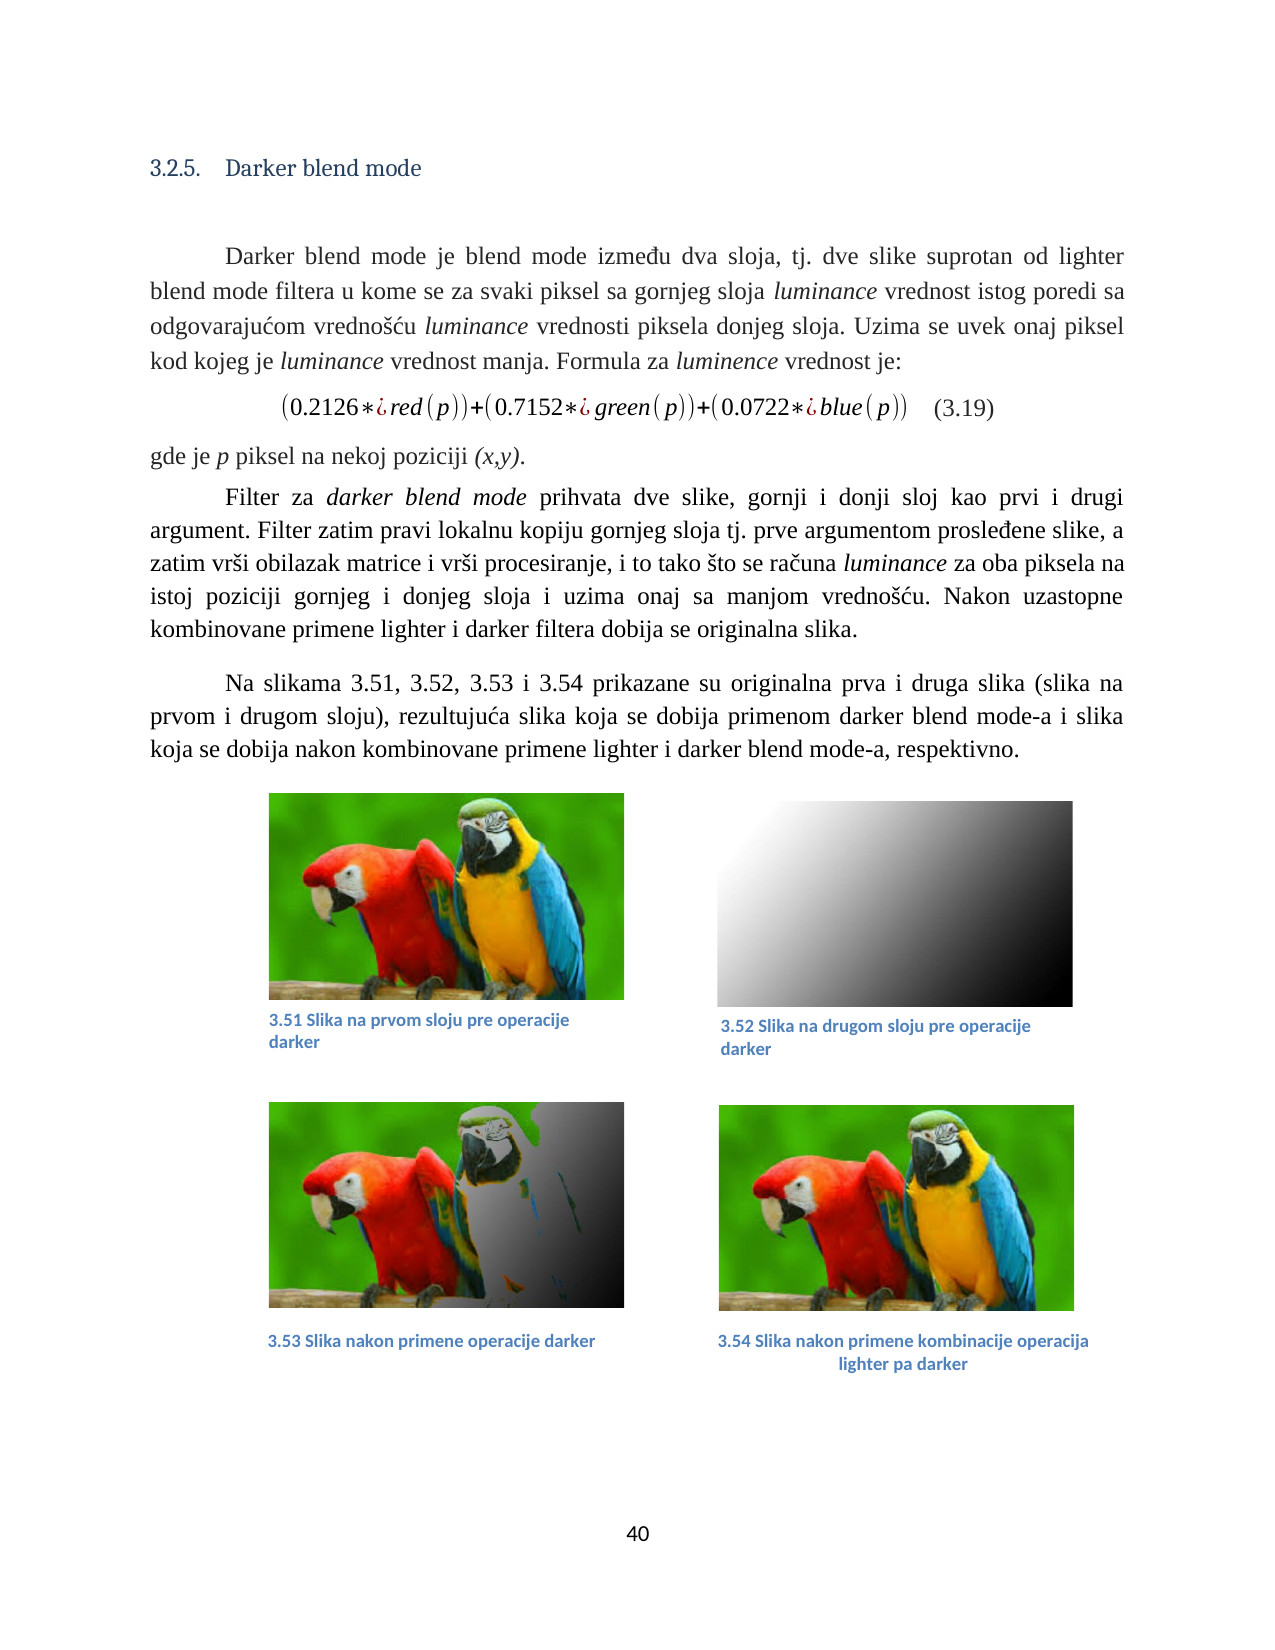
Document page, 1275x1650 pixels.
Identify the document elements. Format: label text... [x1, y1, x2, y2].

text Filter za darker blend mode prihvata dve slike, gornji i donji sloj kao prvi i drugi argument. Filter zatim pravi lokalnu kopiju gornjeg sloja tj. prve argumentom prosleđene slike, a zatim vrši obilazak matrice i vrši procesiranje, i to tako što se računa luminance za oba piksela na istoj poziciji gornjeg i donjeg sloja i uzima onaj sa manjom vrednošću. Nakon uzastopne kombinovane primene lighter i darker filtera dobija se originalna slika. [150, 482, 1125, 643]
picture [268, 1102, 625, 1308]
text (3.19) [150, 387, 1125, 422]
text Na slikama 3.51, 3.52, 3.53 i 3.54 prikazane su originalna prva i druga slika (slika na prvom i drugom sloju), rezultujuća slika koja se dobija primenom darker blend mode-a i slika koja se dobija nakon kombinovane primene lighter i darker blend mode-a, respektivno. [150, 668, 1125, 763]
subtitle 3.2.5. Darker blend mode [150, 154, 1125, 183]
picture [718, 1105, 1075, 1311]
picture [268, 793, 625, 1000]
picture [717, 801, 1073, 1007]
text gde je p piksel na nekoj poziciji (x,y). [150, 435, 1125, 470]
text Darker blend mode je blend mode između dva sloja, tj. dve slike suprotan od lighter blend mode filtera u kome se za svaki piksel sa gornjeg sloja luminance vrednost istog poredi sa odgovarajućom vrednošću luminance vrednosti piksela donjeg sloja. Uzima se uvek onaj piksel kod kojeg je luminance vrednost manja. Formula za luminence vrednost je: [150, 200, 1125, 375]
